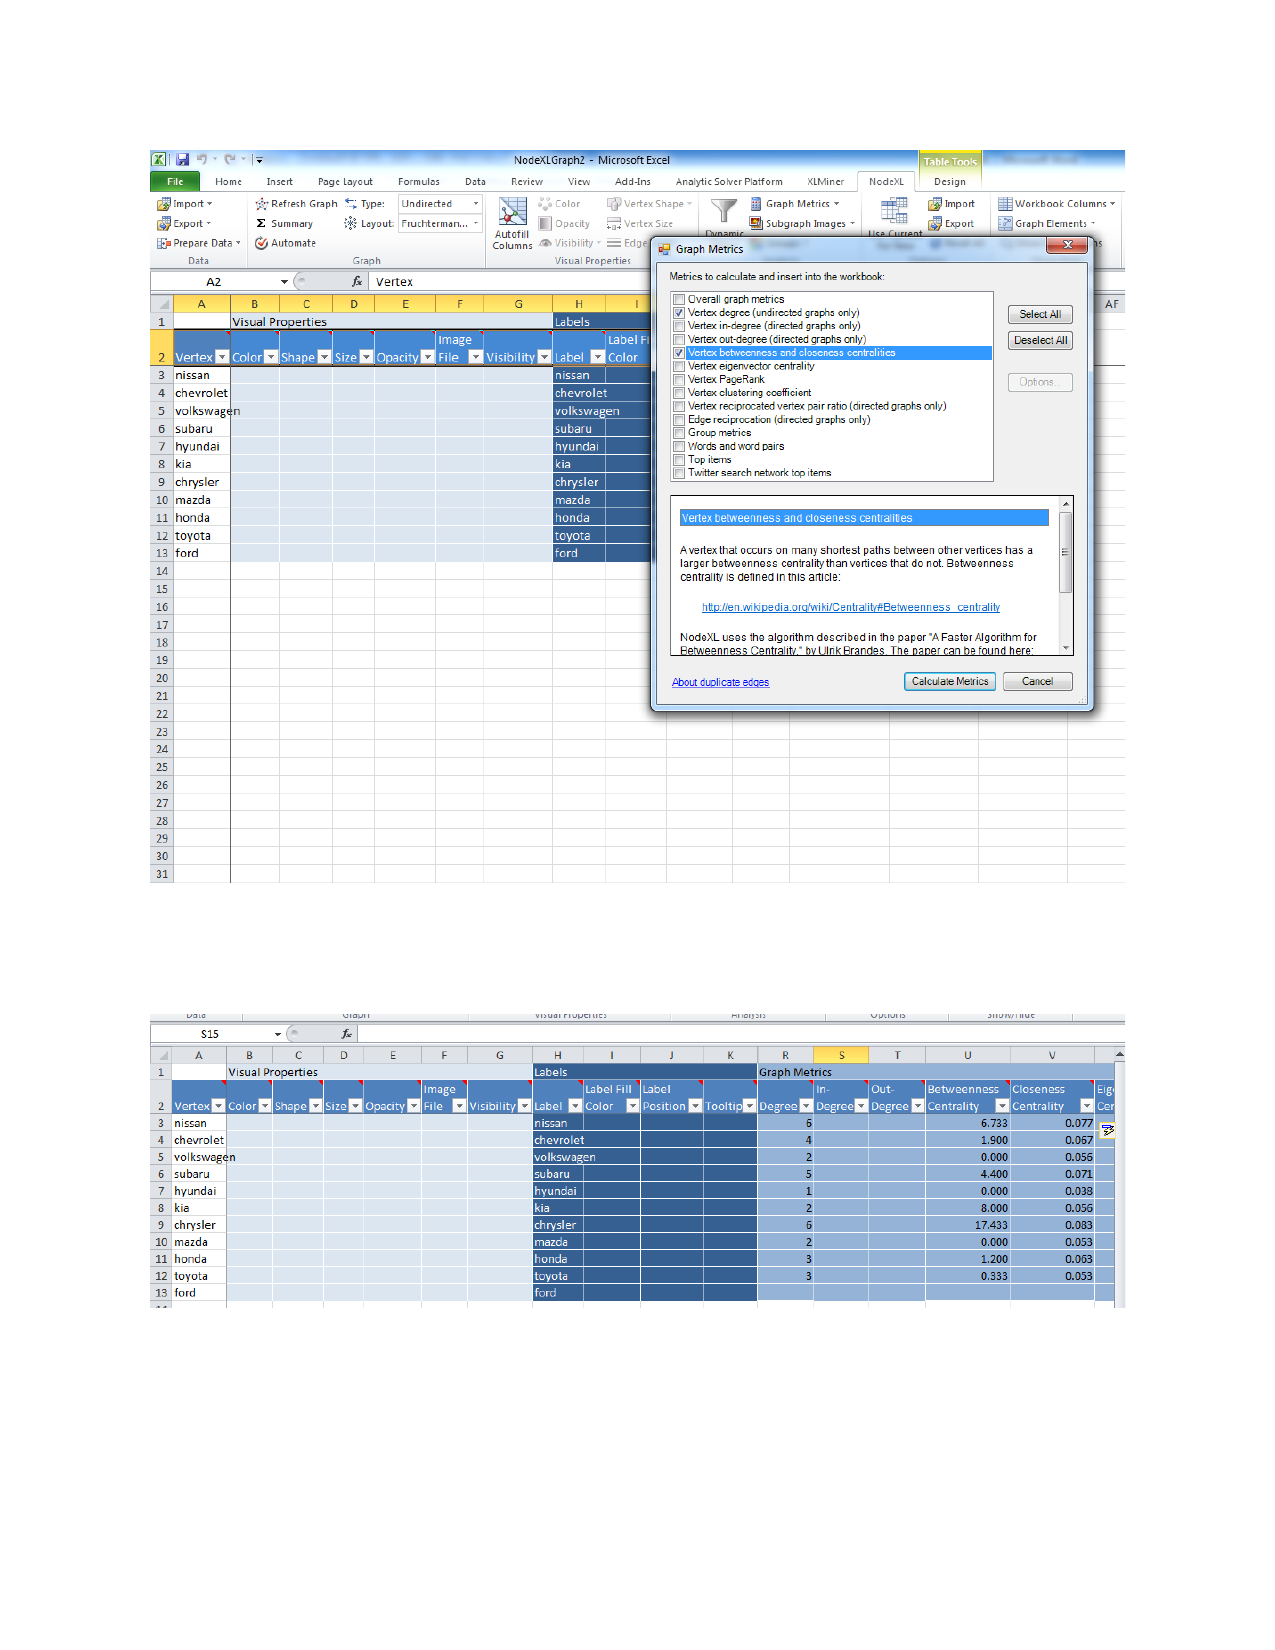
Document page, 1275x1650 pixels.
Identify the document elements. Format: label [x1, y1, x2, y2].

picture [150, 1014, 1125, 1308]
picture [150, 150, 1125, 883]
